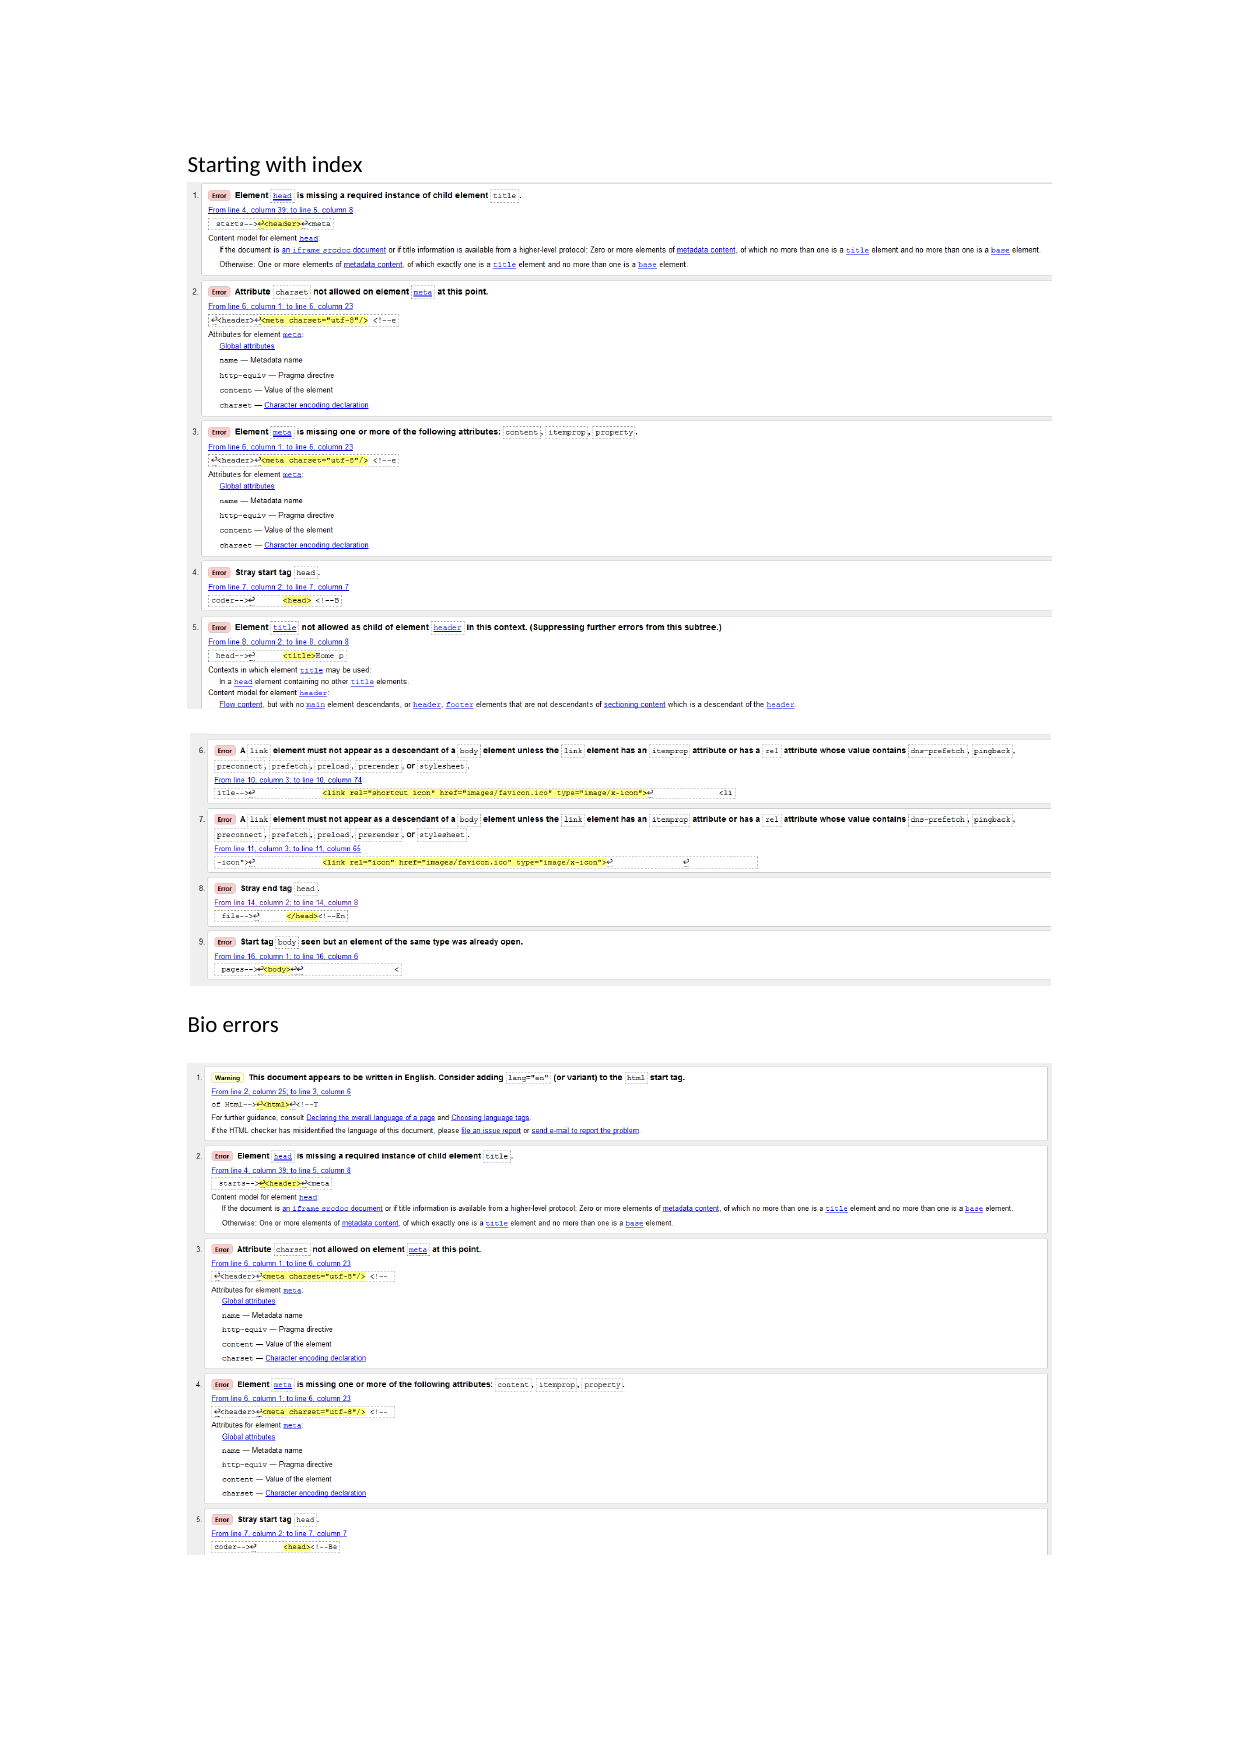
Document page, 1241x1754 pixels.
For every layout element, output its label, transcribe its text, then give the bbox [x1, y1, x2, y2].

picture [187, 1063, 1052, 1555]
text Bio errors [187, 1011, 1053, 1038]
picture [187, 733, 1051, 986]
picture [187, 182, 1052, 709]
